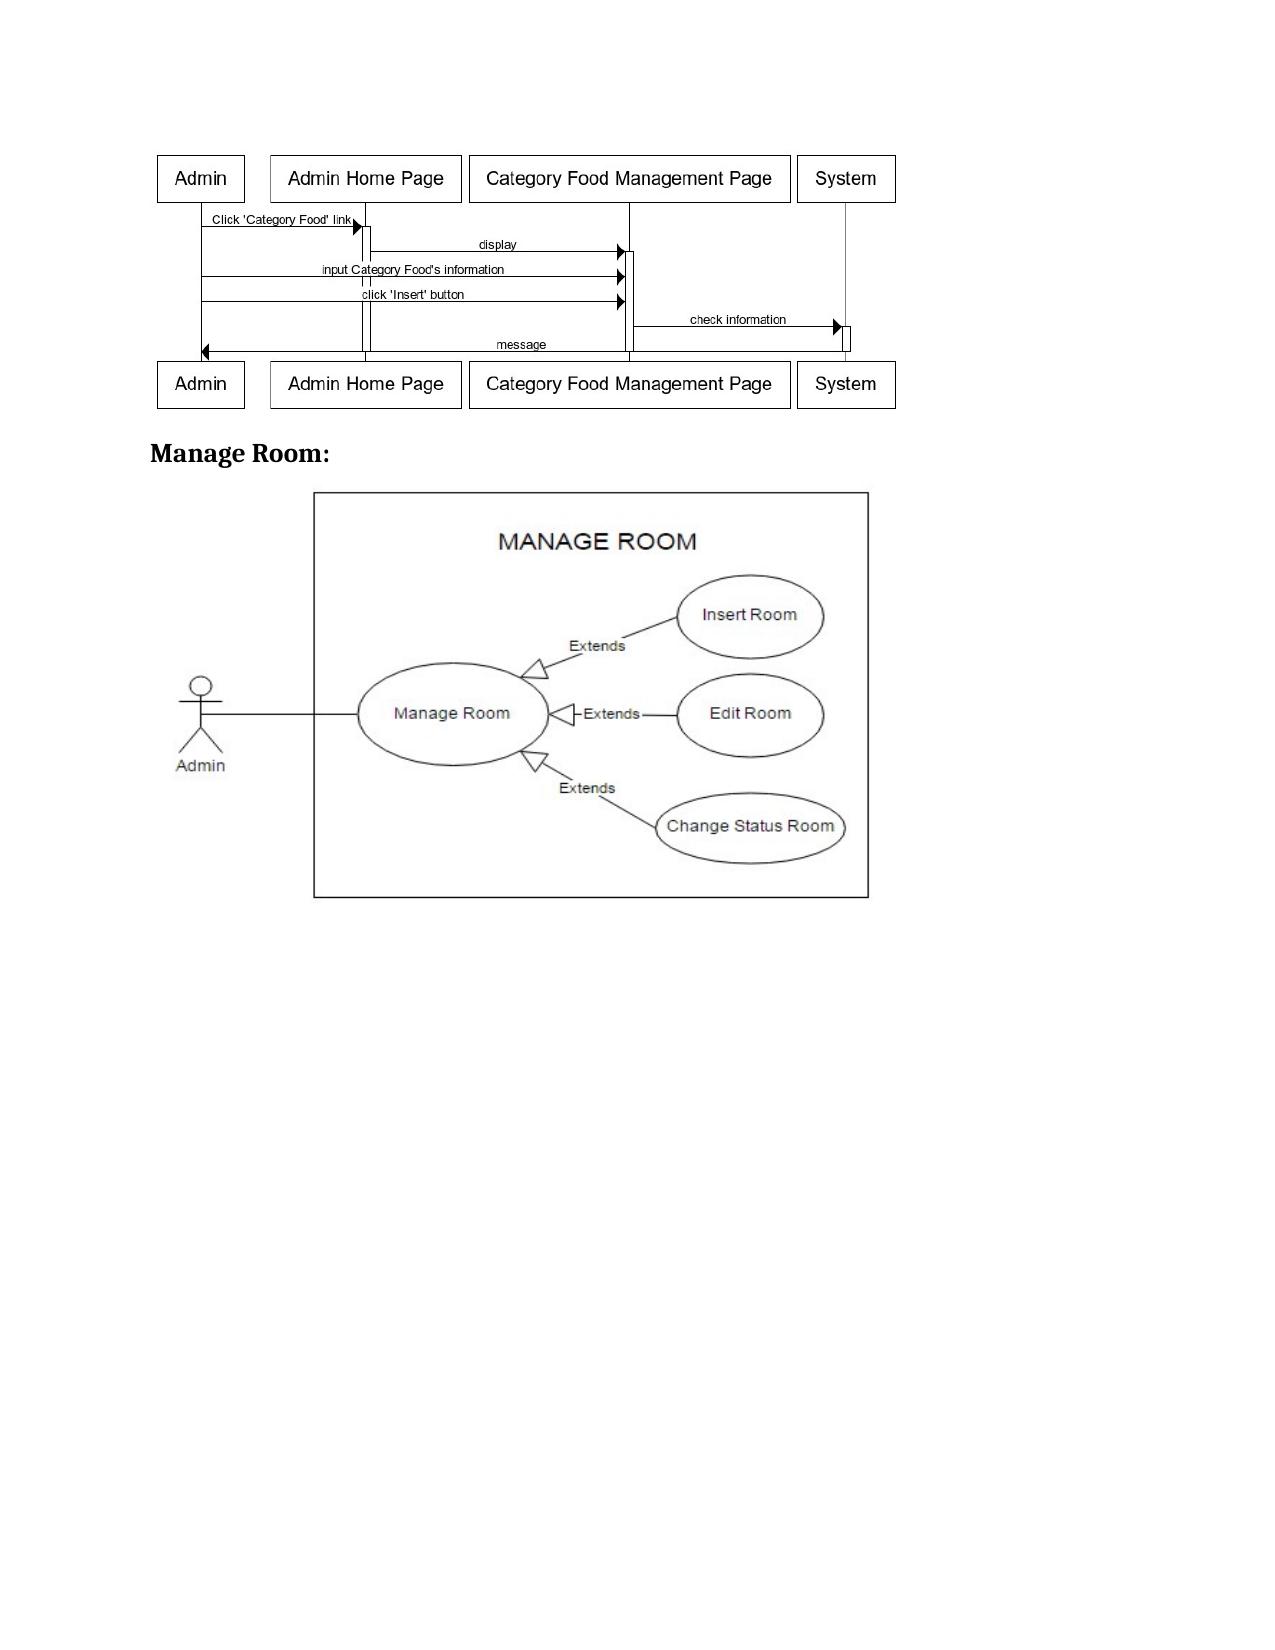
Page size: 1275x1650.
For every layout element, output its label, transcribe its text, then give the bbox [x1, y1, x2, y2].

picture [150, 150, 899, 414]
picture [150, 473, 905, 920]
subtitle Manage Room: [150, 438, 1125, 469]
